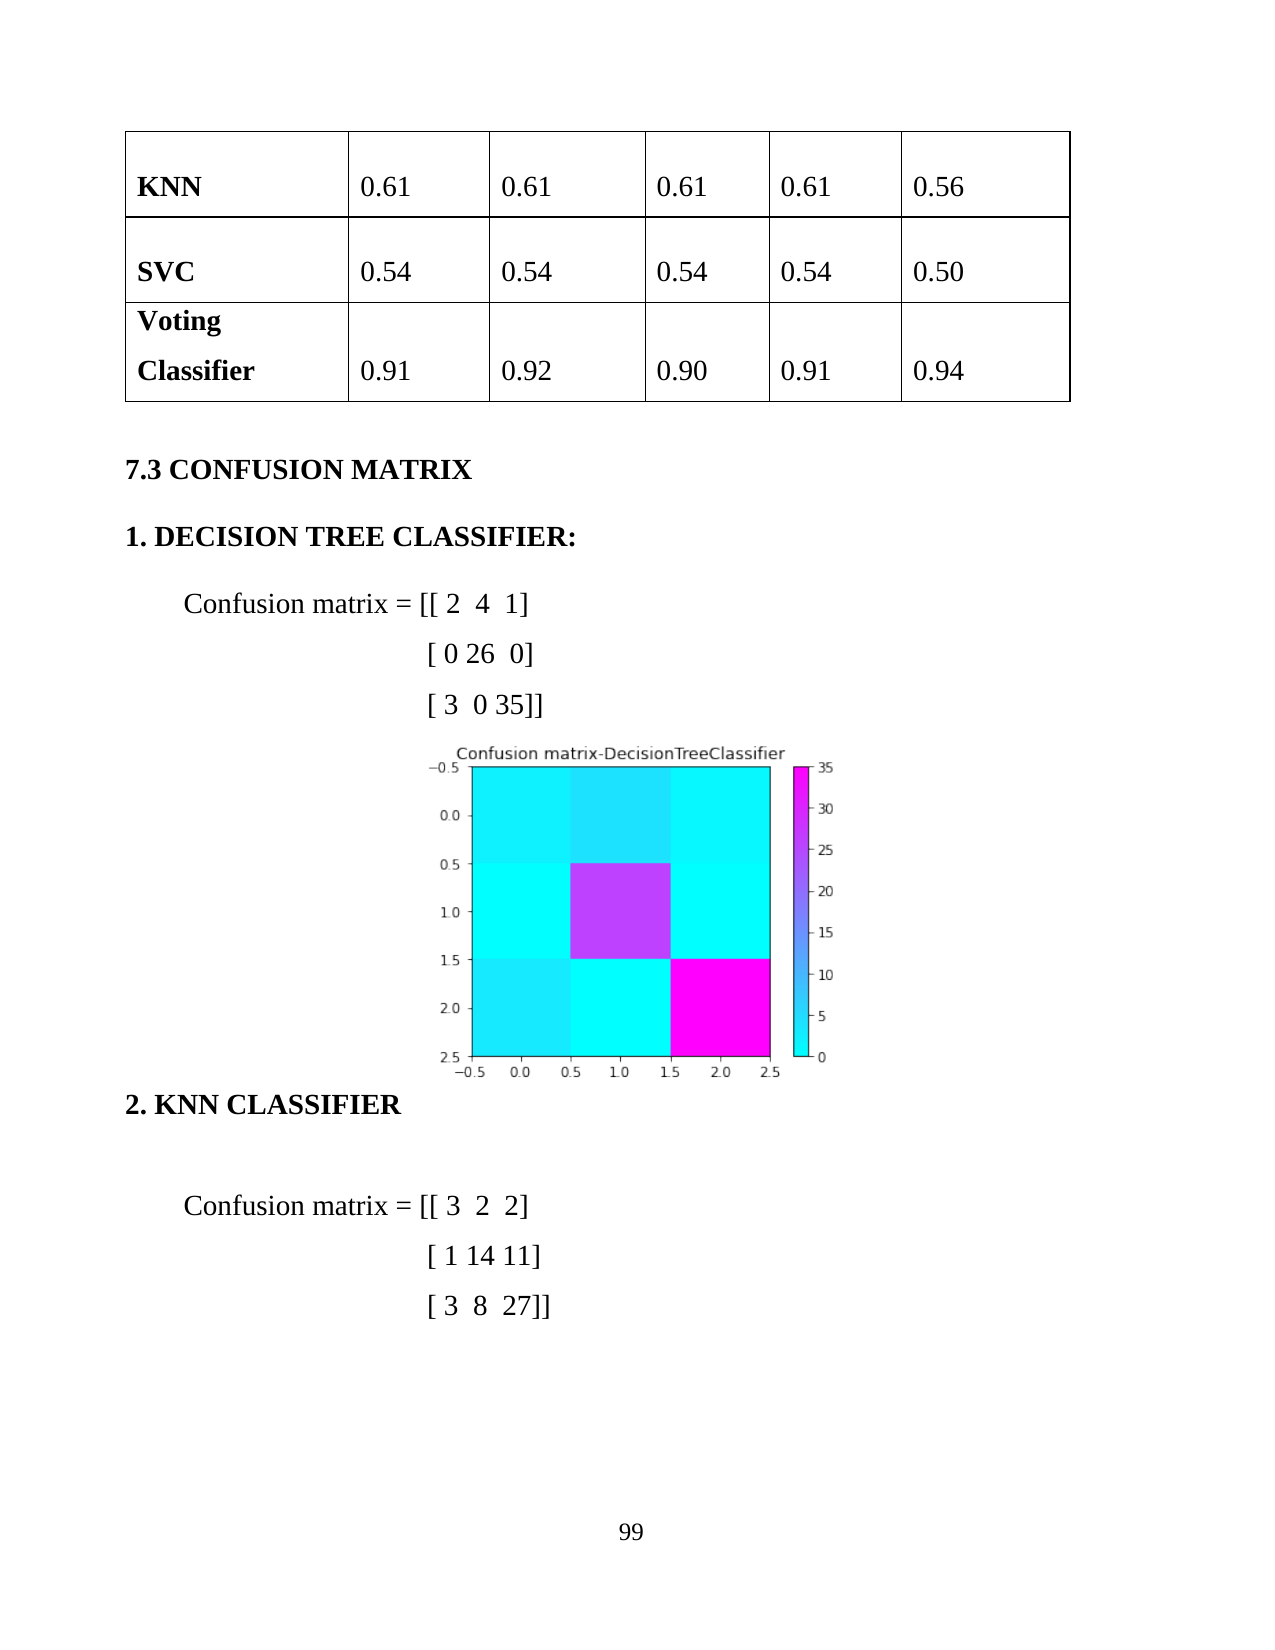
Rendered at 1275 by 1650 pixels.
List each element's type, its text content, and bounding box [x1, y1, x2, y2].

table_cell SVC [126, 218, 348, 302]
text Confusion matrix = [[ 3 2 2] [125, 1188, 1137, 1221]
table_cell 0.61 [349, 132, 489, 216]
table_cell 0.61 [490, 132, 645, 216]
text [ 1 14 11] [361, 1238, 1137, 1272]
table_cell 0.54 [349, 218, 489, 302]
table_cell 0.90 [646, 303, 769, 401]
picture [418, 737, 844, 1088]
table_cell 0.54 [770, 218, 901, 302]
text Confusion matrix = [[ 2 4 1] [125, 586, 1137, 620]
table_cell KNN [126, 132, 348, 216]
table_cell 0.50 [902, 218, 1069, 302]
table_cell 0.94 [902, 303, 1069, 401]
text [ 3 8 27]] [361, 1288, 1137, 1322]
table_cell 0.91 [770, 303, 901, 401]
table_cell 0.92 [490, 303, 645, 401]
table_cell 0.61 [770, 132, 901, 216]
text [ 3 0 35]] [361, 687, 1137, 721]
text 2. KNN CLASSIFIER [125, 1087, 1137, 1121]
text 1. DECISION TREE CLASSIFIER: [125, 519, 1137, 553]
table_cell 0.54 [646, 218, 769, 302]
table_cell 0.61 [646, 132, 769, 216]
table_cell 0.54 [490, 218, 645, 302]
table_cell Voting Classifier [126, 303, 348, 401]
text 7.3 CONFUSION MATRIX [125, 452, 1137, 486]
table_cell 0.56 [902, 132, 1069, 216]
table_cell 0.91 [349, 303, 489, 401]
text [ 0 26 0] [361, 637, 1137, 670]
